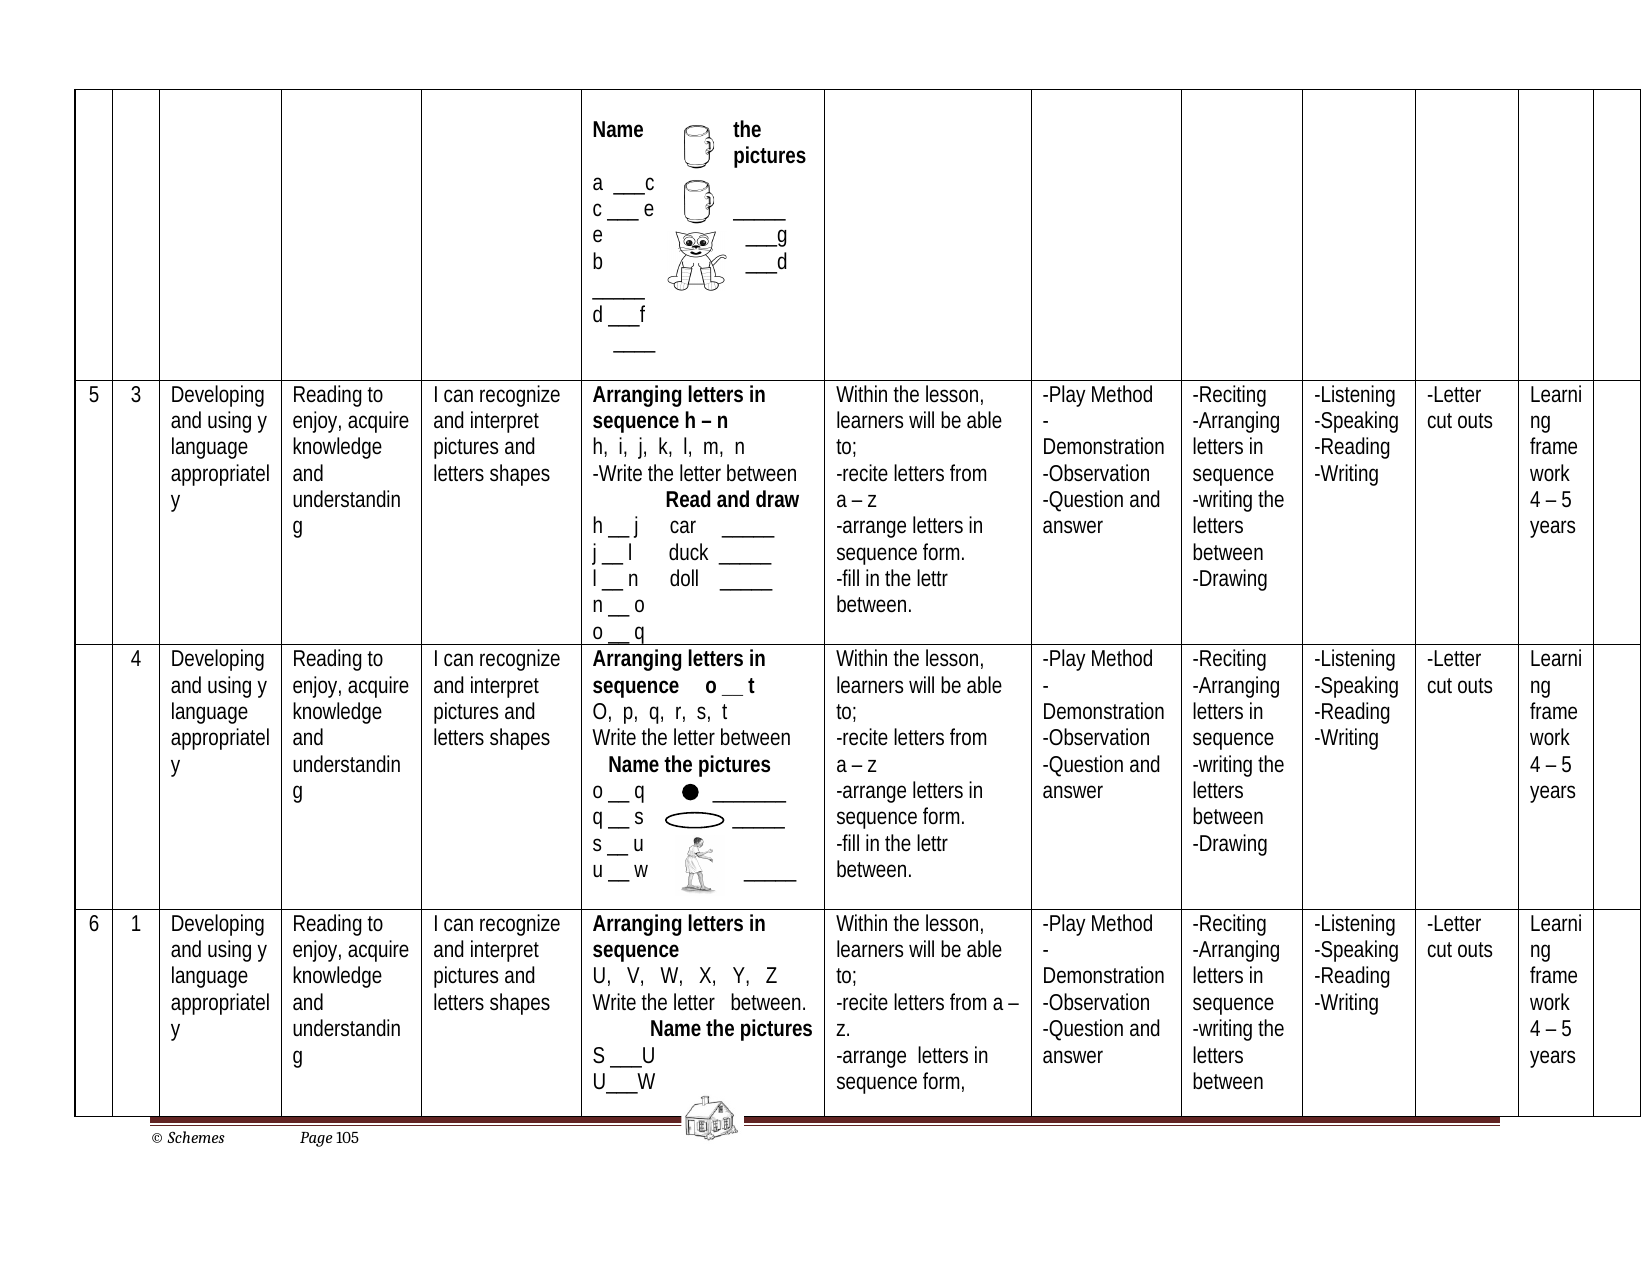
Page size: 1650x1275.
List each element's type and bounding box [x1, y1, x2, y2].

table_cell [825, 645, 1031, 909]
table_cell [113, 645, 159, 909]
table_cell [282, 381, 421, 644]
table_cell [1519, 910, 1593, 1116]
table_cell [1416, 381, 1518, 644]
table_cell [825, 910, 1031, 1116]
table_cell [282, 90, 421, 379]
picture [681, 1090, 744, 1144]
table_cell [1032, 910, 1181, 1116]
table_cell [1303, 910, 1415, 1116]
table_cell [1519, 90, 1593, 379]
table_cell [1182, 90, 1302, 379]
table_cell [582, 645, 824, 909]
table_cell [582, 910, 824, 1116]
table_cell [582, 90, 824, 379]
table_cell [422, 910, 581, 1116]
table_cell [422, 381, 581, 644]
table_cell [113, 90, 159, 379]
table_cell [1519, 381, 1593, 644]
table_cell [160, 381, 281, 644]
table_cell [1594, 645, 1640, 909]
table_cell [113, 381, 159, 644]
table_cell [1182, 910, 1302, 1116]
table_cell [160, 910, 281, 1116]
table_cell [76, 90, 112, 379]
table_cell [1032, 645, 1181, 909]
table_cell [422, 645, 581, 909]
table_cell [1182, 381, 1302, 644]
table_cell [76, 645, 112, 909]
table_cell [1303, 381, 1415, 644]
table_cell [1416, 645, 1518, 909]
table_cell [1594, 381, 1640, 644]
picture [683, 178, 715, 224]
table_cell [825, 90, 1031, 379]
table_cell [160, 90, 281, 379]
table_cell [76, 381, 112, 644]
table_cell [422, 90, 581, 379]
picture [675, 835, 726, 896]
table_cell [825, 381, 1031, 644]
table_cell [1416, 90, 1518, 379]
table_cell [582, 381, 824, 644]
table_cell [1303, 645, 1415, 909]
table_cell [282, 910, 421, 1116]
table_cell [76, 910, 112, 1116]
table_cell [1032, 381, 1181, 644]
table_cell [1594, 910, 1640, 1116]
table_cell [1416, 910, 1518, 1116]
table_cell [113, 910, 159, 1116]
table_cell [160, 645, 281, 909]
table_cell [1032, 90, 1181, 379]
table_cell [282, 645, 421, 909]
picture [683, 123, 715, 169]
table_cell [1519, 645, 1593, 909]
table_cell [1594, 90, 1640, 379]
picture [667, 231, 727, 291]
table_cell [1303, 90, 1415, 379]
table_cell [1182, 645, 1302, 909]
